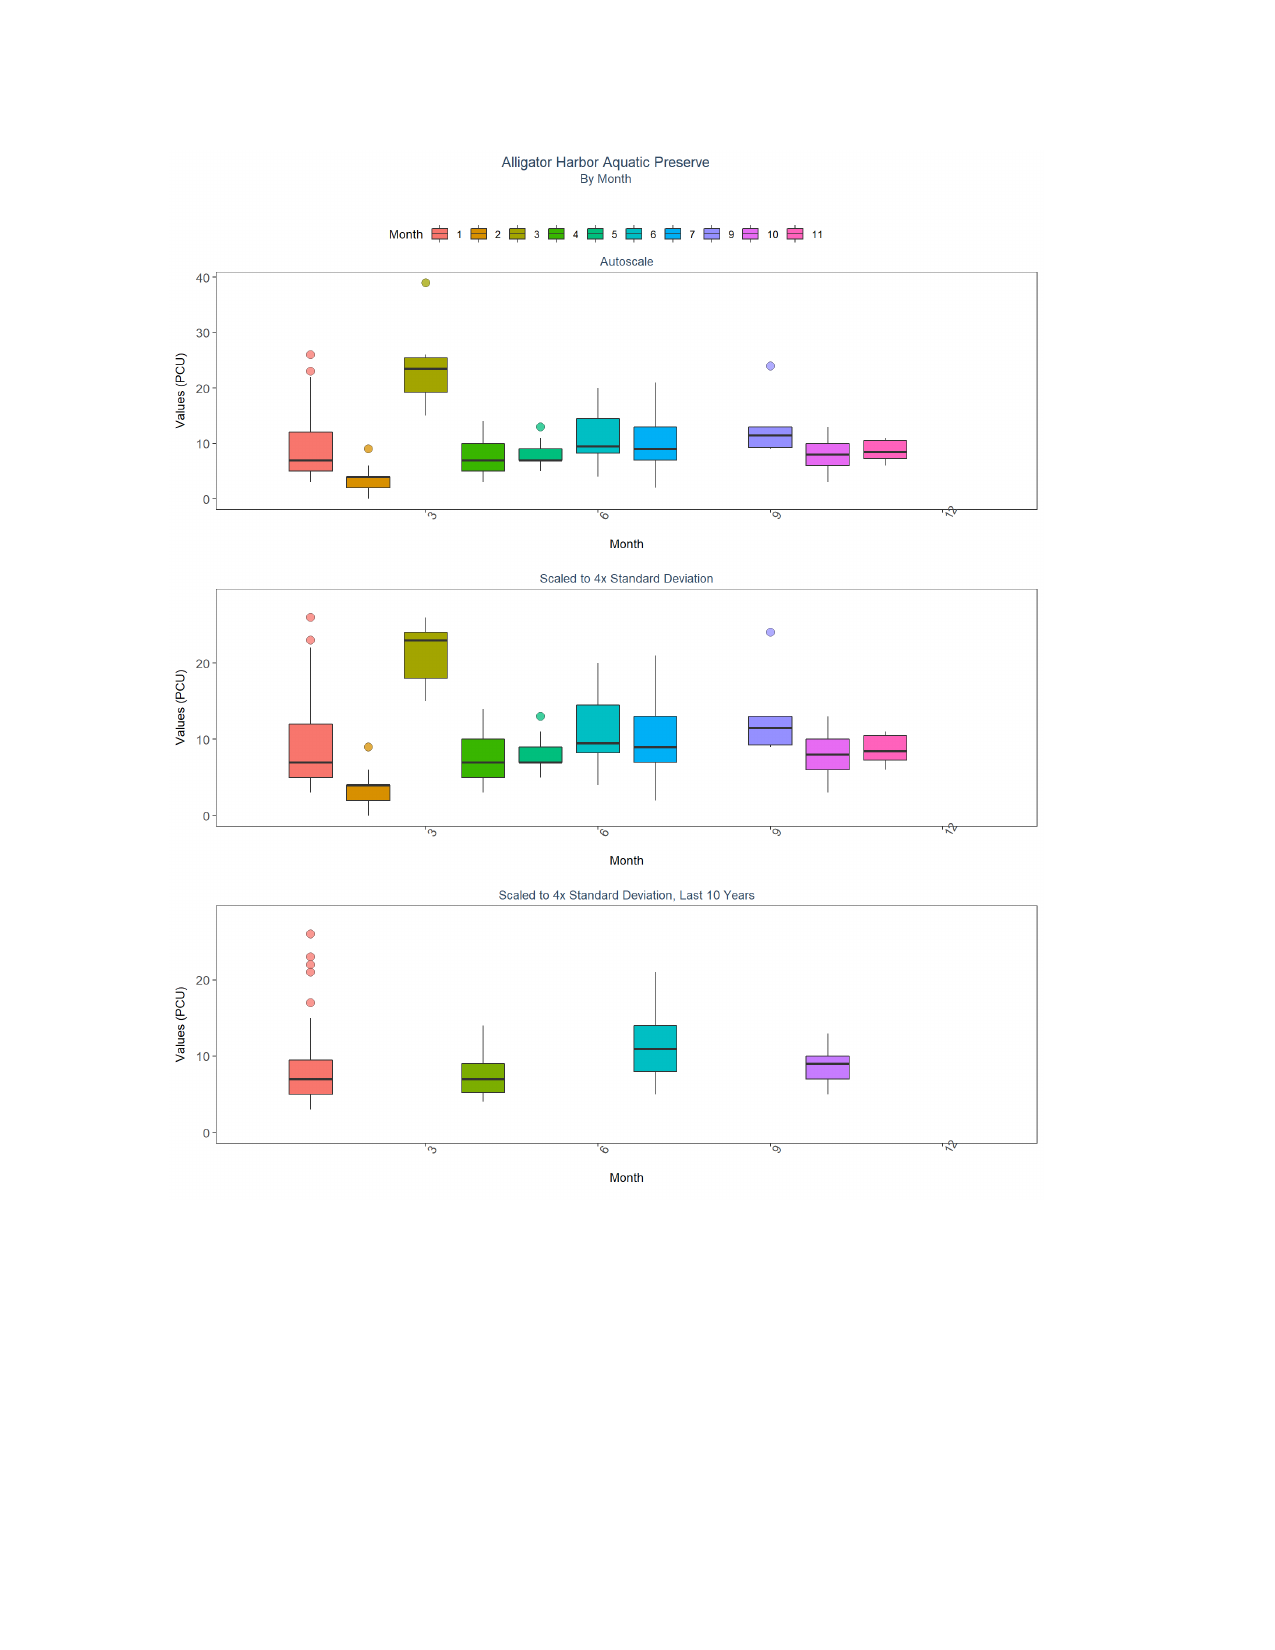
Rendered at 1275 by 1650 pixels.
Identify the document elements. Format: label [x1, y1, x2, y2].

picture [168, 150, 1044, 1200]
